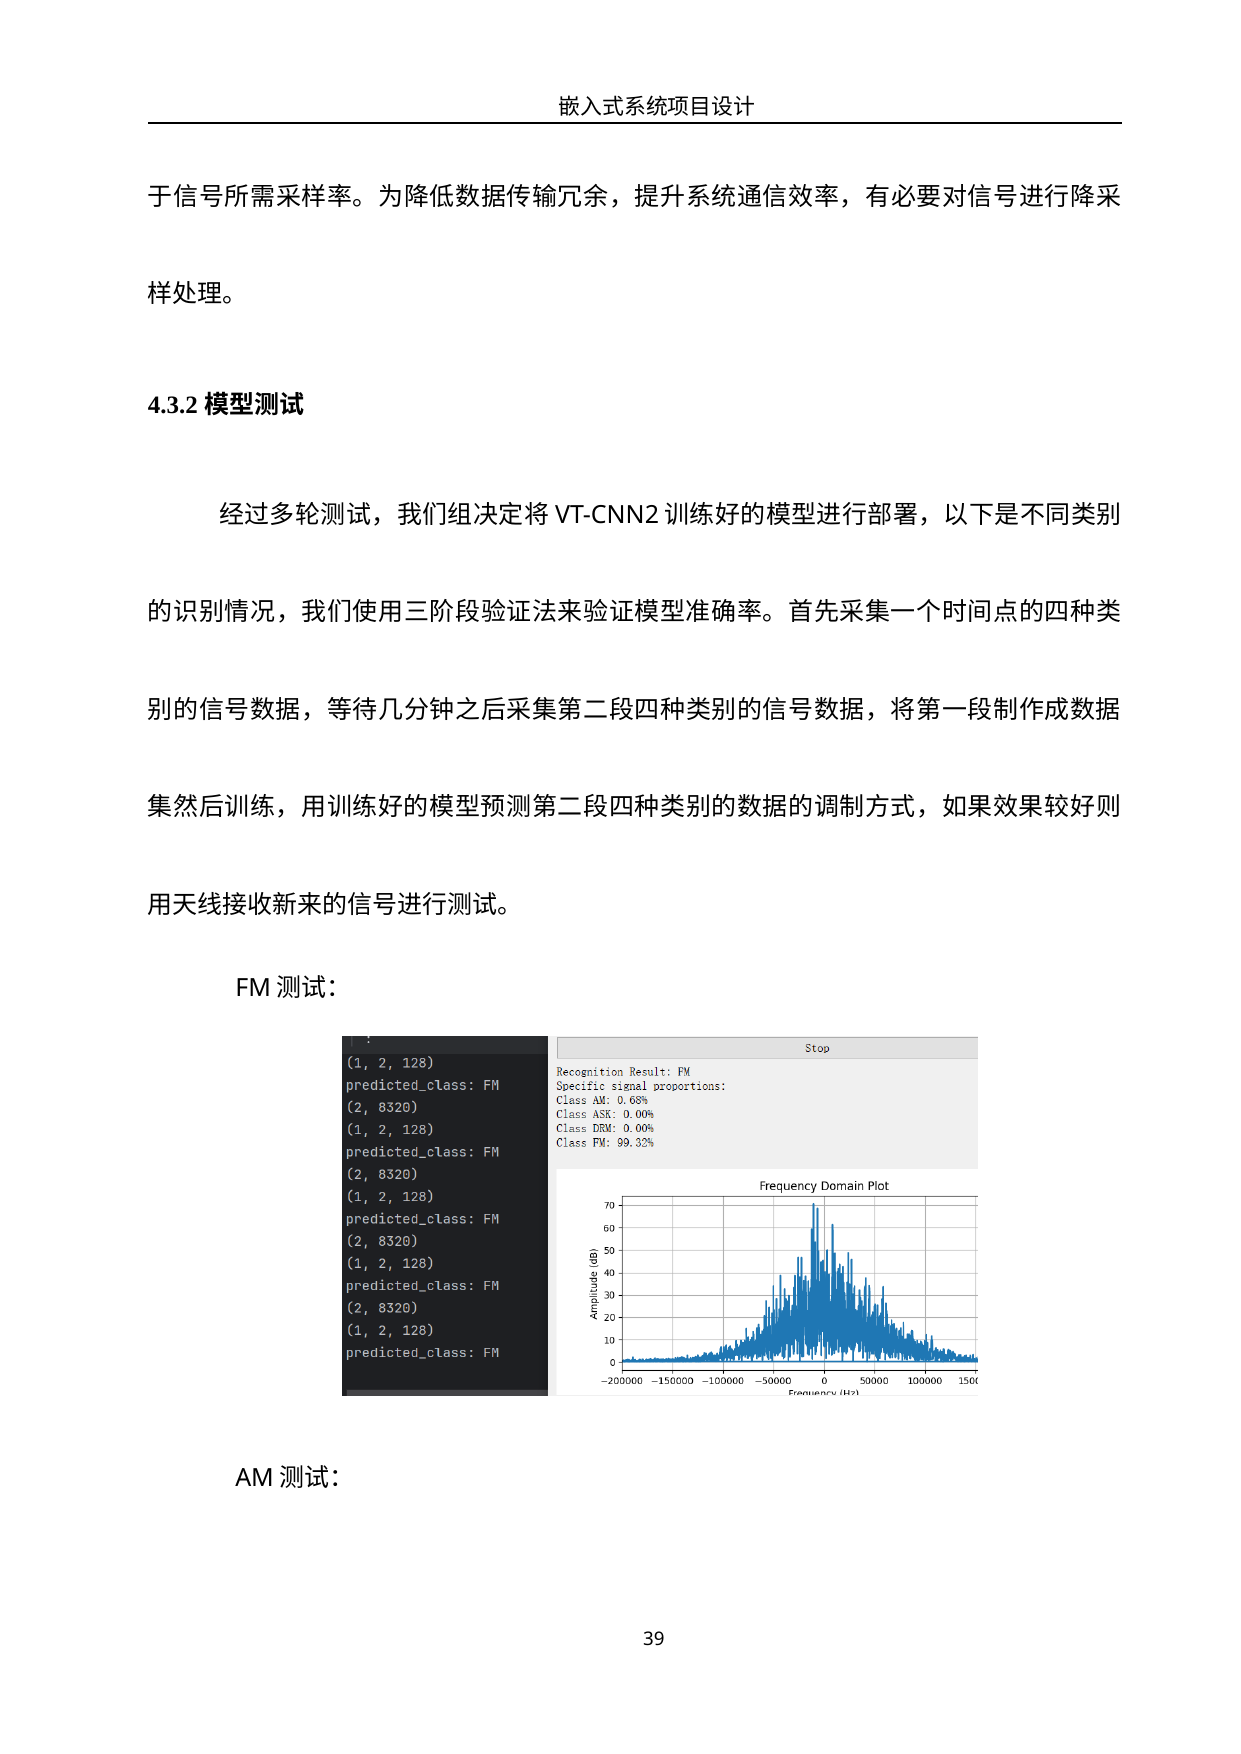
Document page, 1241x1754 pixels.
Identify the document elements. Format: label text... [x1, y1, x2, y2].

text FM测试： [148, 953, 1122, 1018]
text 经过多轮测试，我们组决定将VT-CNN2训练好的模型进行部署，以下是不同类别的识别情况，我们使用三阶段验证法来验证模型准确率。首先采集一个时间点的四种类别的信号数据，等待几分钟之后采集第二段四种类别的信号数据，将第一段制作成数据集然后训练，用训练好的模型预测第二段四种类别的数据的调制方式，如果效果较好则用天线接收新来的信号进行测试。 [148, 480, 1122, 935]
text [148, 162, 1122, 324]
subtitle 4.3.2 模型测试 [148, 370, 1122, 435]
picture [342, 1036, 978, 1396]
text AM测试： [148, 1443, 1122, 1508]
